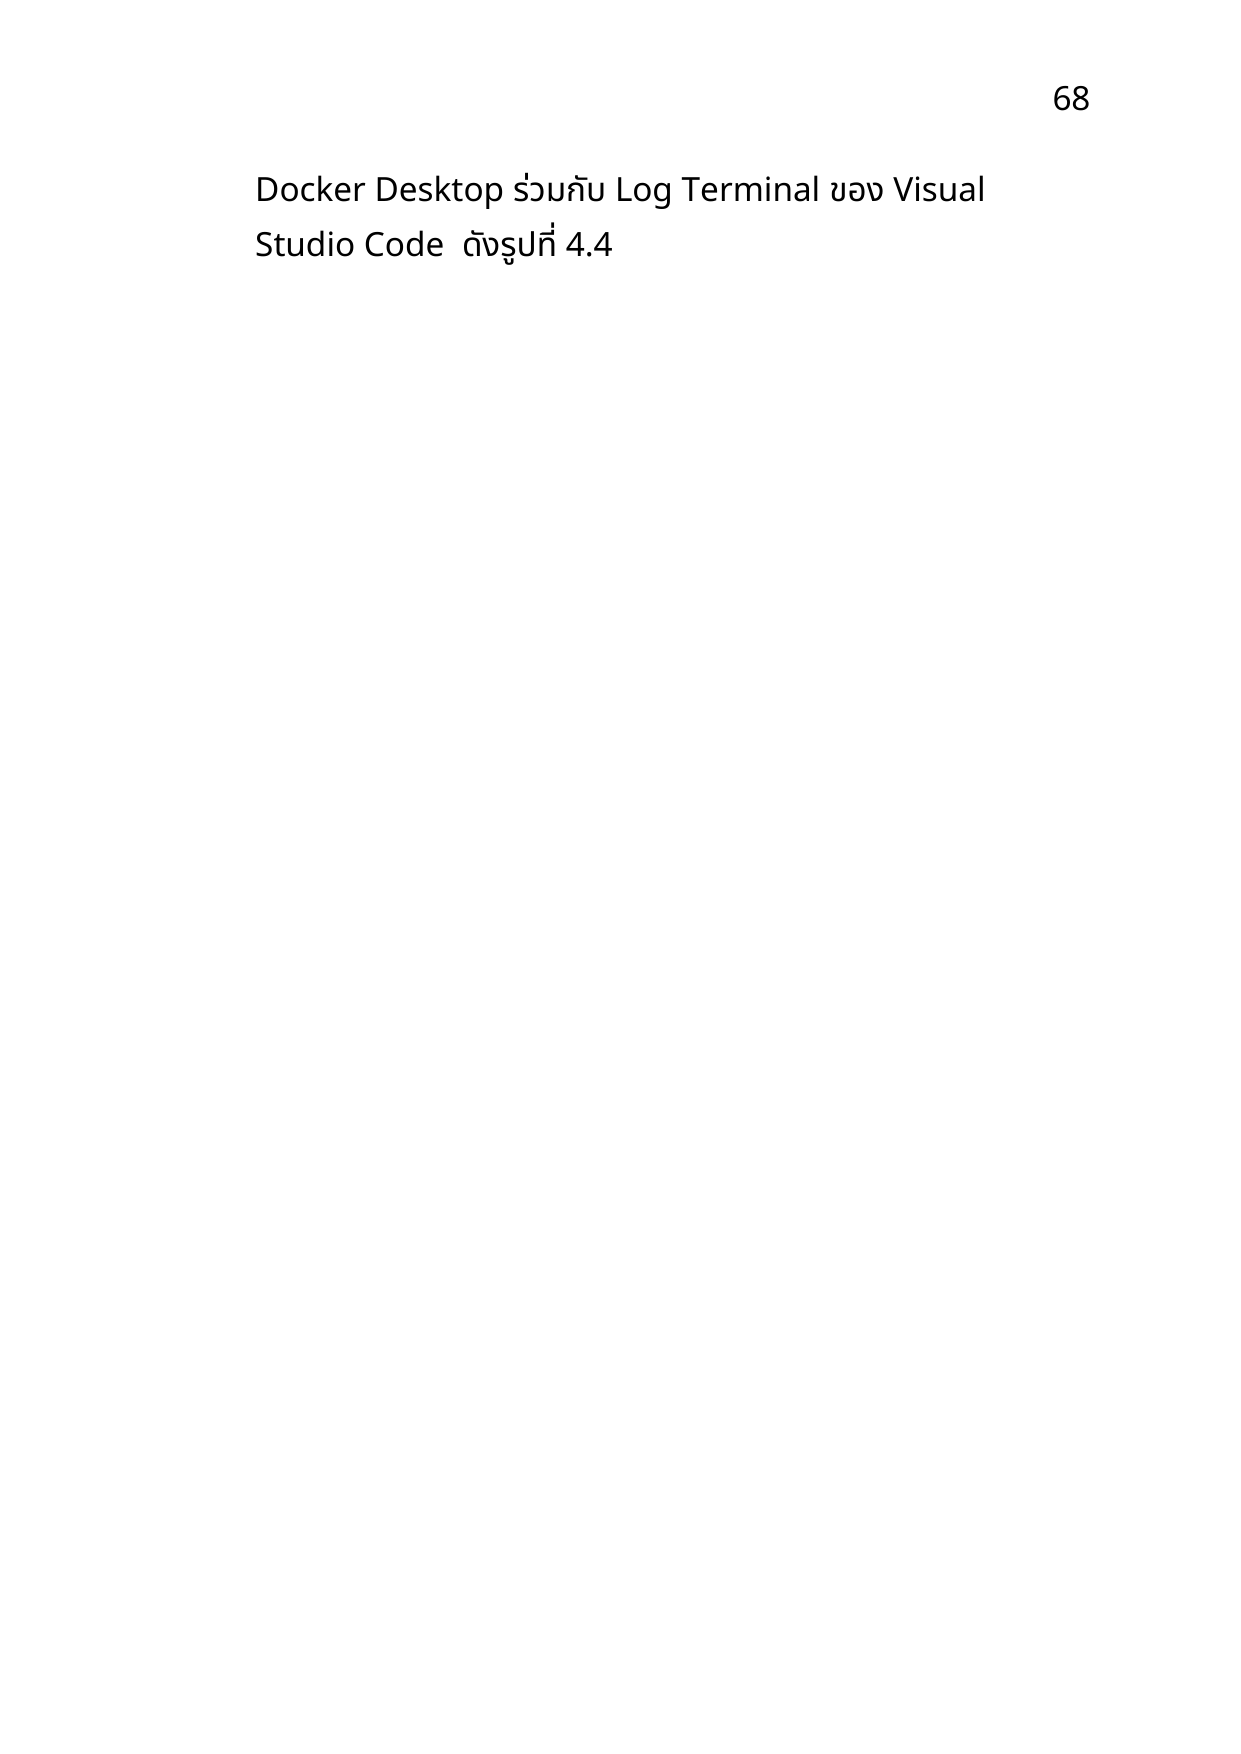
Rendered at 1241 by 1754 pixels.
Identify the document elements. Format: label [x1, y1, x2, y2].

text [255, 166, 1090, 271]
